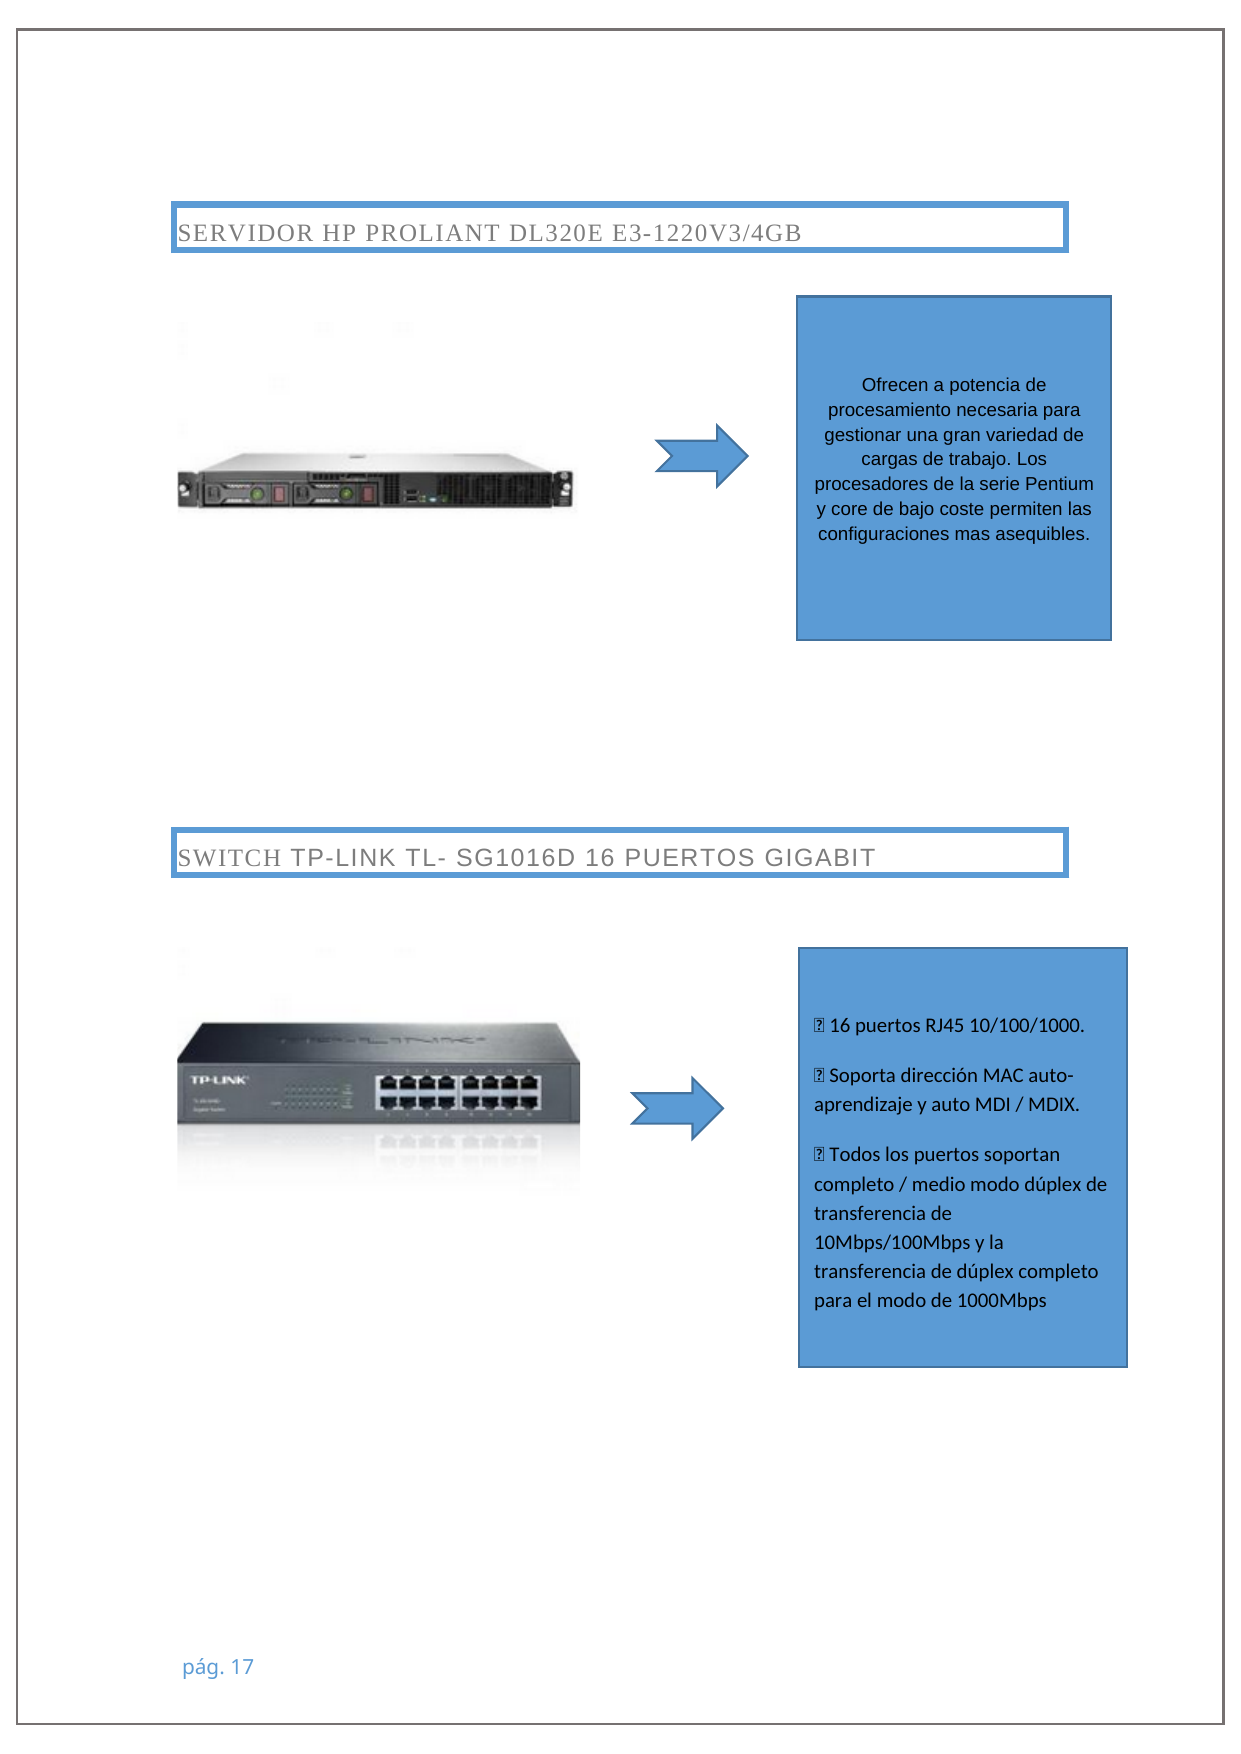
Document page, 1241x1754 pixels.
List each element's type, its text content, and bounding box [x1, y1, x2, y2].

subtitle SWITCH TP-LINK TL- SG1016D 16 Puertos Gigabit [177, 833, 1063, 872]
picture [177, 322, 579, 587]
subtitle SERVIDOR HP ProLiant DL320E E3-1220V3/4GB [177, 208, 1063, 247]
picture [177, 947, 581, 1206]
